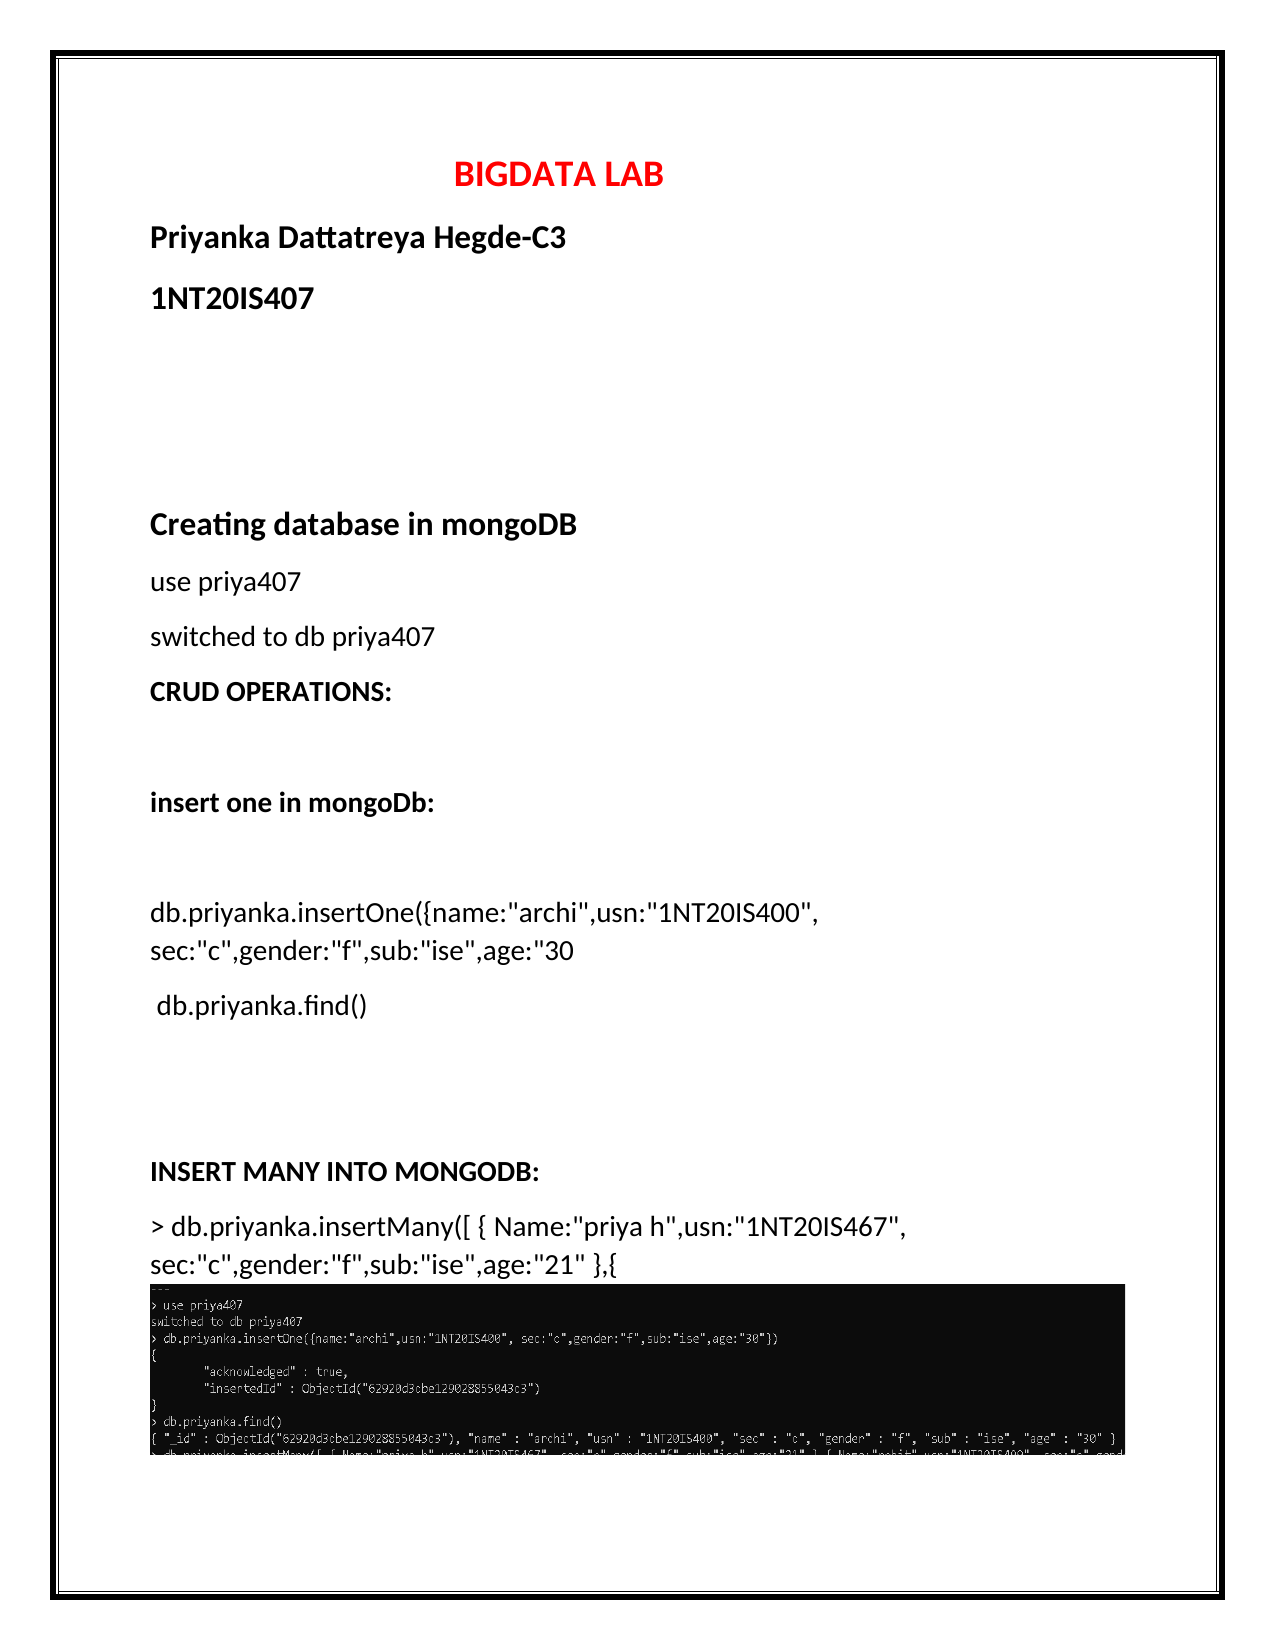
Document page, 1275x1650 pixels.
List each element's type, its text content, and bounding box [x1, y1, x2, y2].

text INSERT MANY INTO MONGODB: [150, 1153, 1125, 1188]
picture [150, 1284, 1125, 1455]
text BIGDATA LAB [150, 150, 1125, 196]
text db.priyanka.insertOne({name:"archi",usn:"1NT20IS400", sec:"c",gender:"f",sub:"ise",age:"30 [150, 894, 1125, 968]
text 1NT20IS407 [150, 277, 1125, 317]
text insert one in mongoDb: [150, 784, 1125, 819]
text db.priyanka.find() [150, 987, 1125, 1023]
text Priyanka Dattatreya Hegde-C3 [150, 216, 1125, 257]
text use priya407 [150, 563, 1125, 599]
text CRUD OPERATIONS: [150, 673, 1125, 709]
text Creating database in mongoDB [150, 503, 1125, 543]
text switched to db priya407 [150, 618, 1125, 654]
